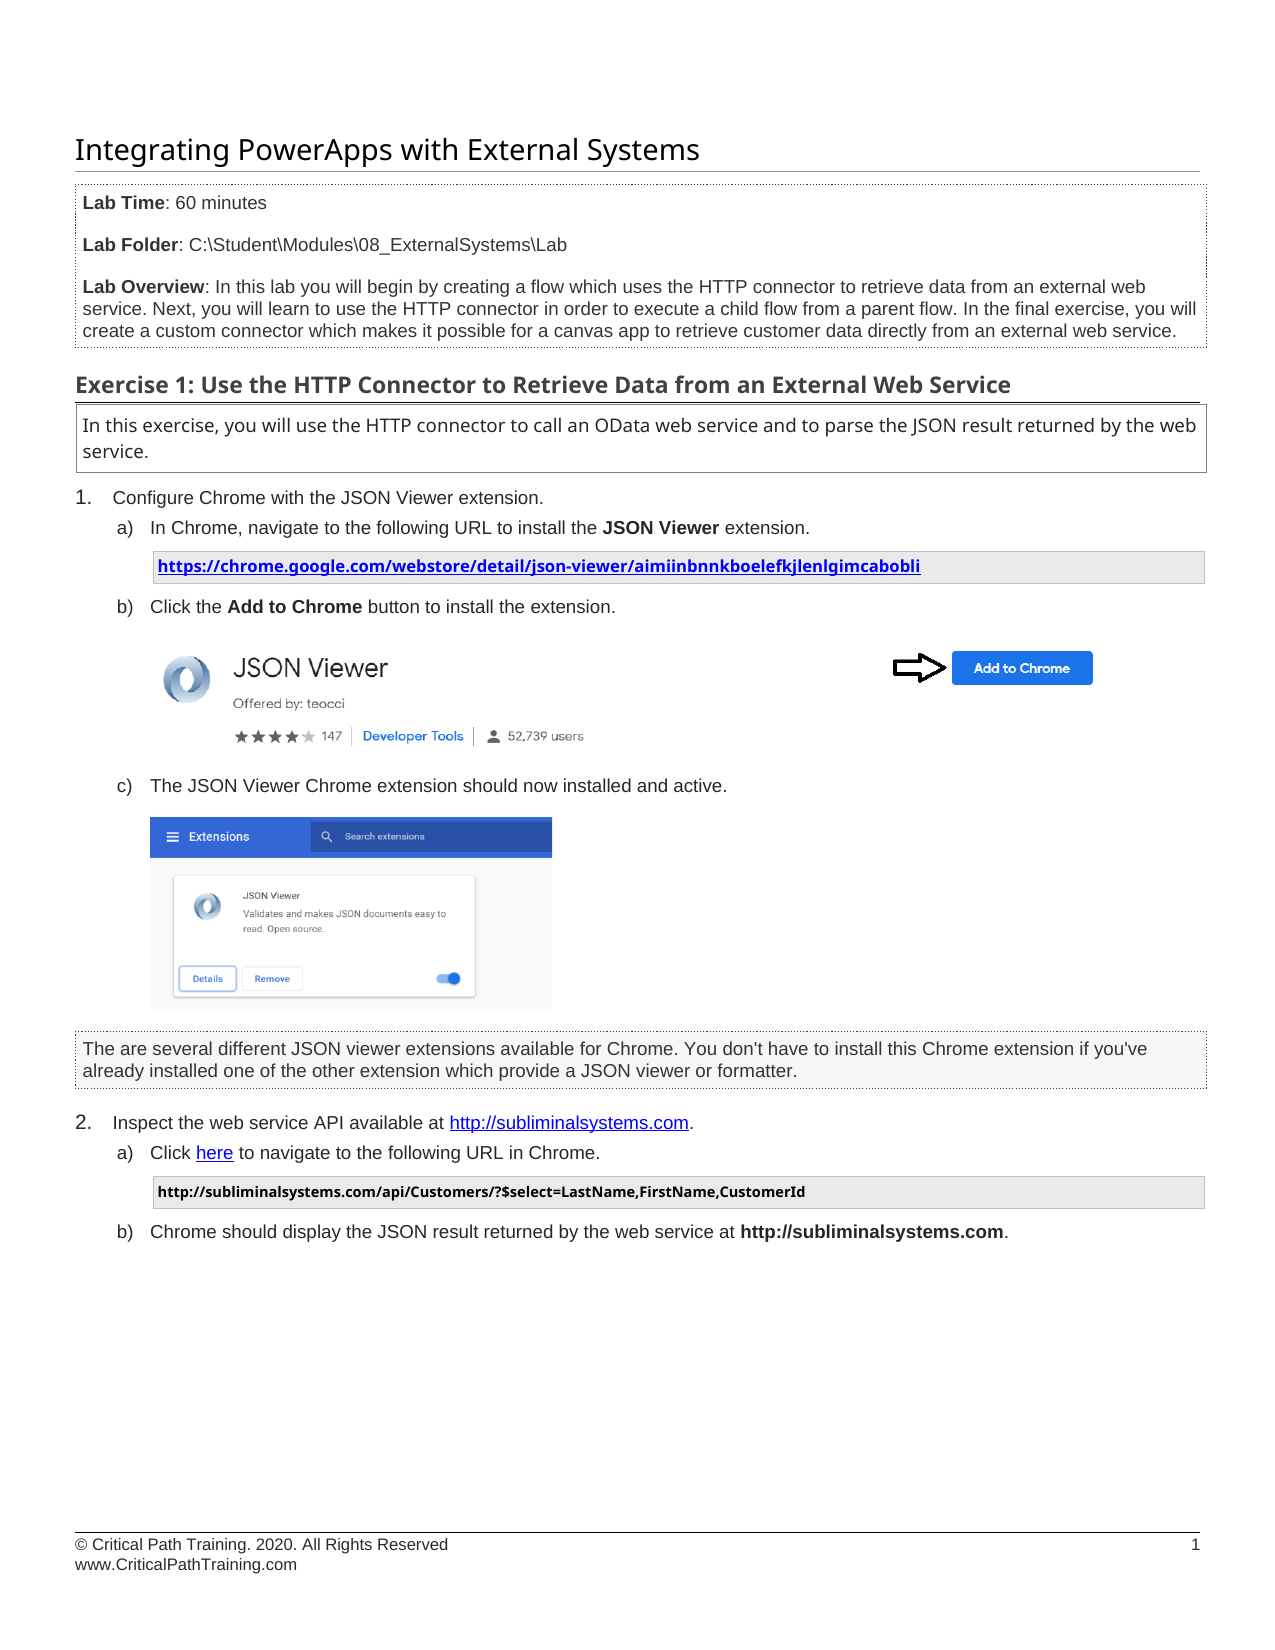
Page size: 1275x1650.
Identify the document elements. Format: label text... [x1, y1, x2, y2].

list Click the Add to Chrome button to install the extension. [117, 596, 1200, 617]
subtitle Integrating PowerApps with External Systems [75, 129, 1200, 171]
text https://chrome.google.com/webstore/detail/json-viewer/aimiinbnnkboelefkjlenlgimcabobli [154, 552, 1204, 583]
list Configure Chrome with the JSON Viewer extension. [75, 485, 1200, 509]
list The JSON Viewer Chrome extension should now installed and active. [117, 774, 1200, 796]
text Lab Overview: In this lab you will begin by creating a flow which uses the HTTP connector to retrieve data from an external web service. Next, you will learn to use the HTTP connector in order to execute a child flow from a parent flow. In the final exercise, you will create a custom connector which makes it possible for a canvas app to retrieve customer data directly from an external web service. [75, 269, 1207, 348]
text Lab Folder: C:\Student\Modules\08_ExternalSystems\Lab [75, 227, 1207, 256]
picture [150, 639, 1103, 753]
subtitle Exercise 1: Use the HTTP Connector to Retrieve Data from an External Web Service [75, 369, 1200, 402]
picture [150, 817, 553, 1009]
list Chrome should display the JSON result returned by the web service at http://subliminalsystems.com. [117, 1221, 1200, 1242]
list In Chrome, navigate to the following URL to install the JSON Viewer extension. [117, 517, 1200, 539]
list Click here to navigate to the following URL in Chrome. [117, 1142, 1200, 1163]
text In this exercise, you will use the HTTP connector to call an OData web service and to parse the JSON result returned by the web service. [77, 405, 1206, 472]
text The are several different JSON viewer extensions available for Chrome. You don't have to install this Chrome extension if you've already installed one of the other extension which provide a JSON viewer or formatter. [75, 1031, 1207, 1089]
text http://subliminalsystems.com/api/Customers/?$select=LastName,FirstName,CustomerId [154, 1177, 1204, 1208]
text Lab Time: 60 minutes [75, 184, 1207, 213]
list Inspect the web service API available at http://subliminalsystems.com. [75, 1109, 1200, 1133]
